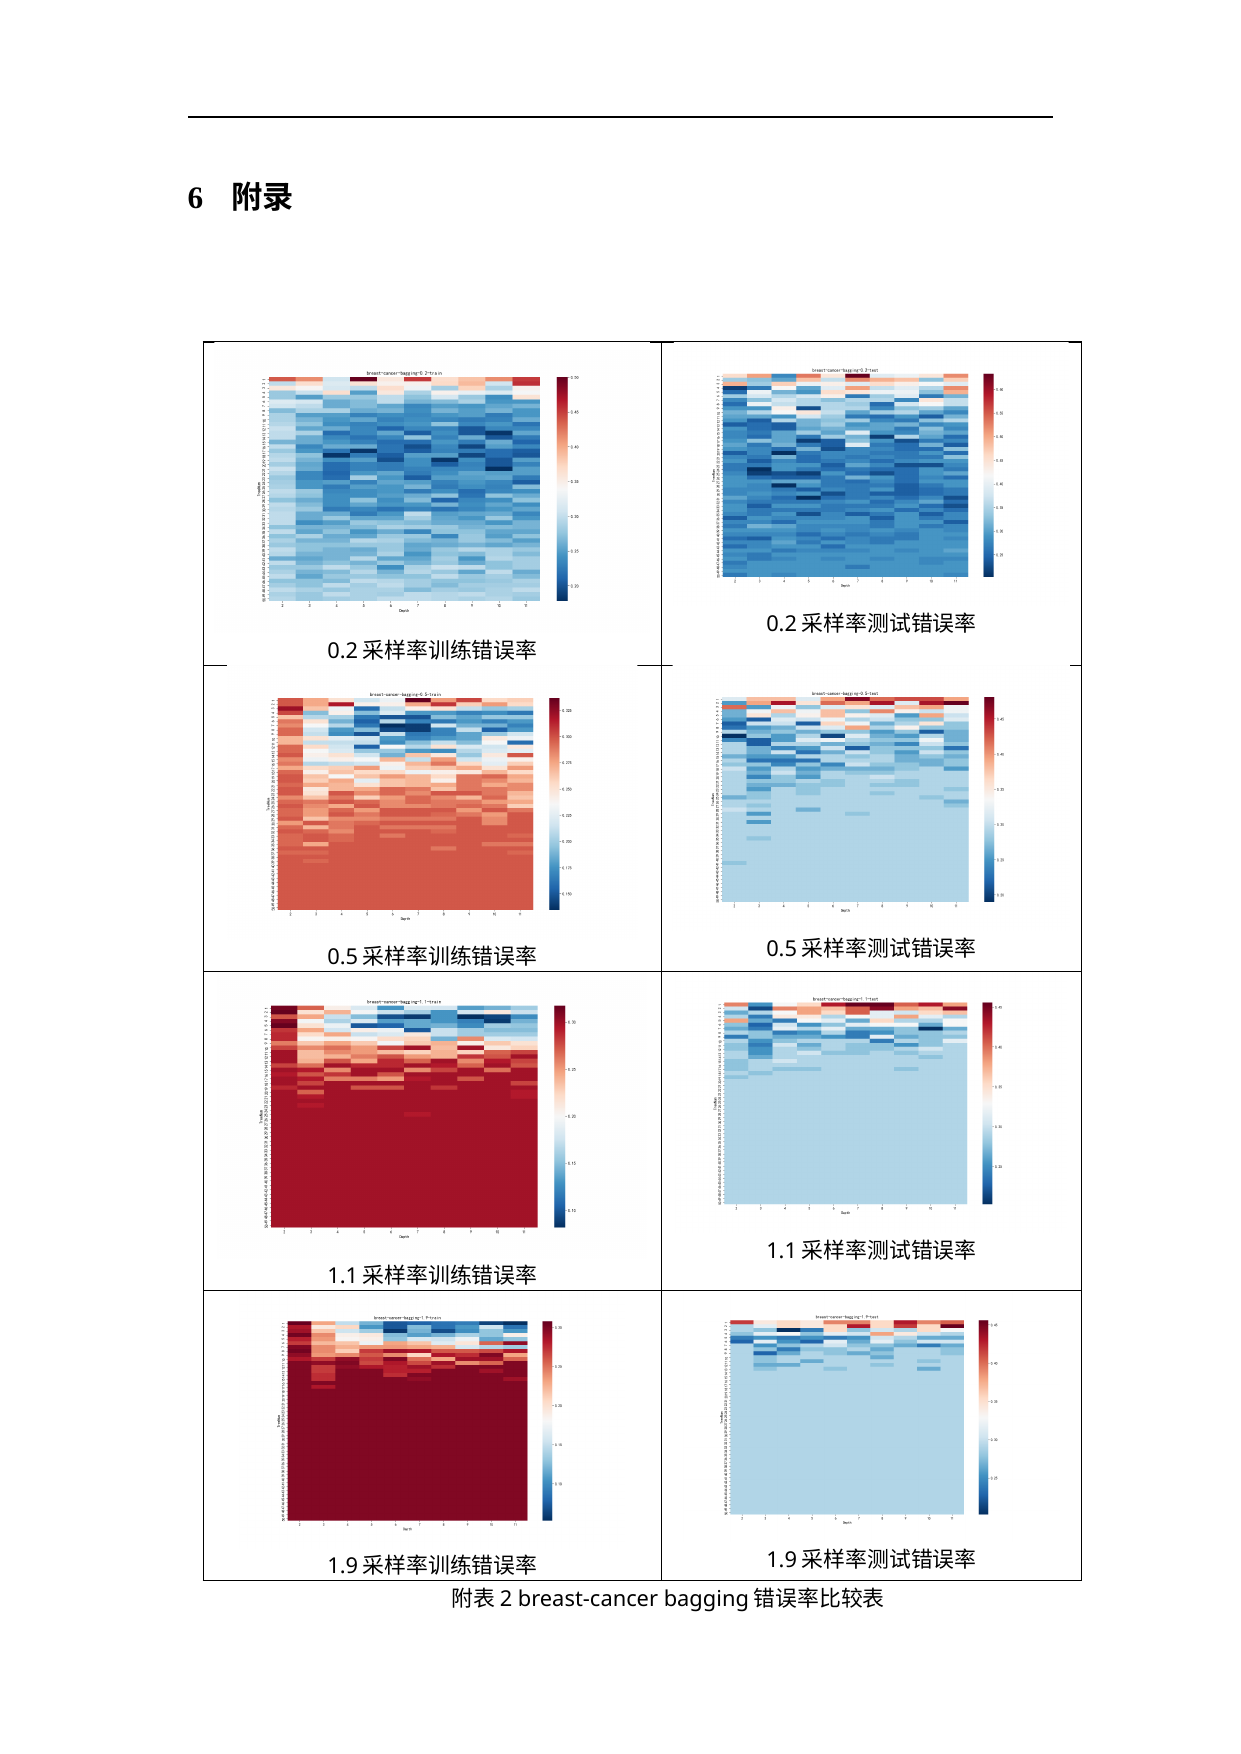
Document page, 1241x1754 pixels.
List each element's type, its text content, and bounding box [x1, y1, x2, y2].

picture [675, 972, 1067, 1233]
picture [239, 1291, 625, 1549]
picture [217, 972, 647, 1259]
picture [683, 1291, 1060, 1542]
picture [214, 342, 650, 633]
picture [672, 665, 1070, 931]
picture [227, 665, 638, 940]
picture [673, 342, 1069, 606]
subtitle 附录 [187, 162, 1053, 227]
